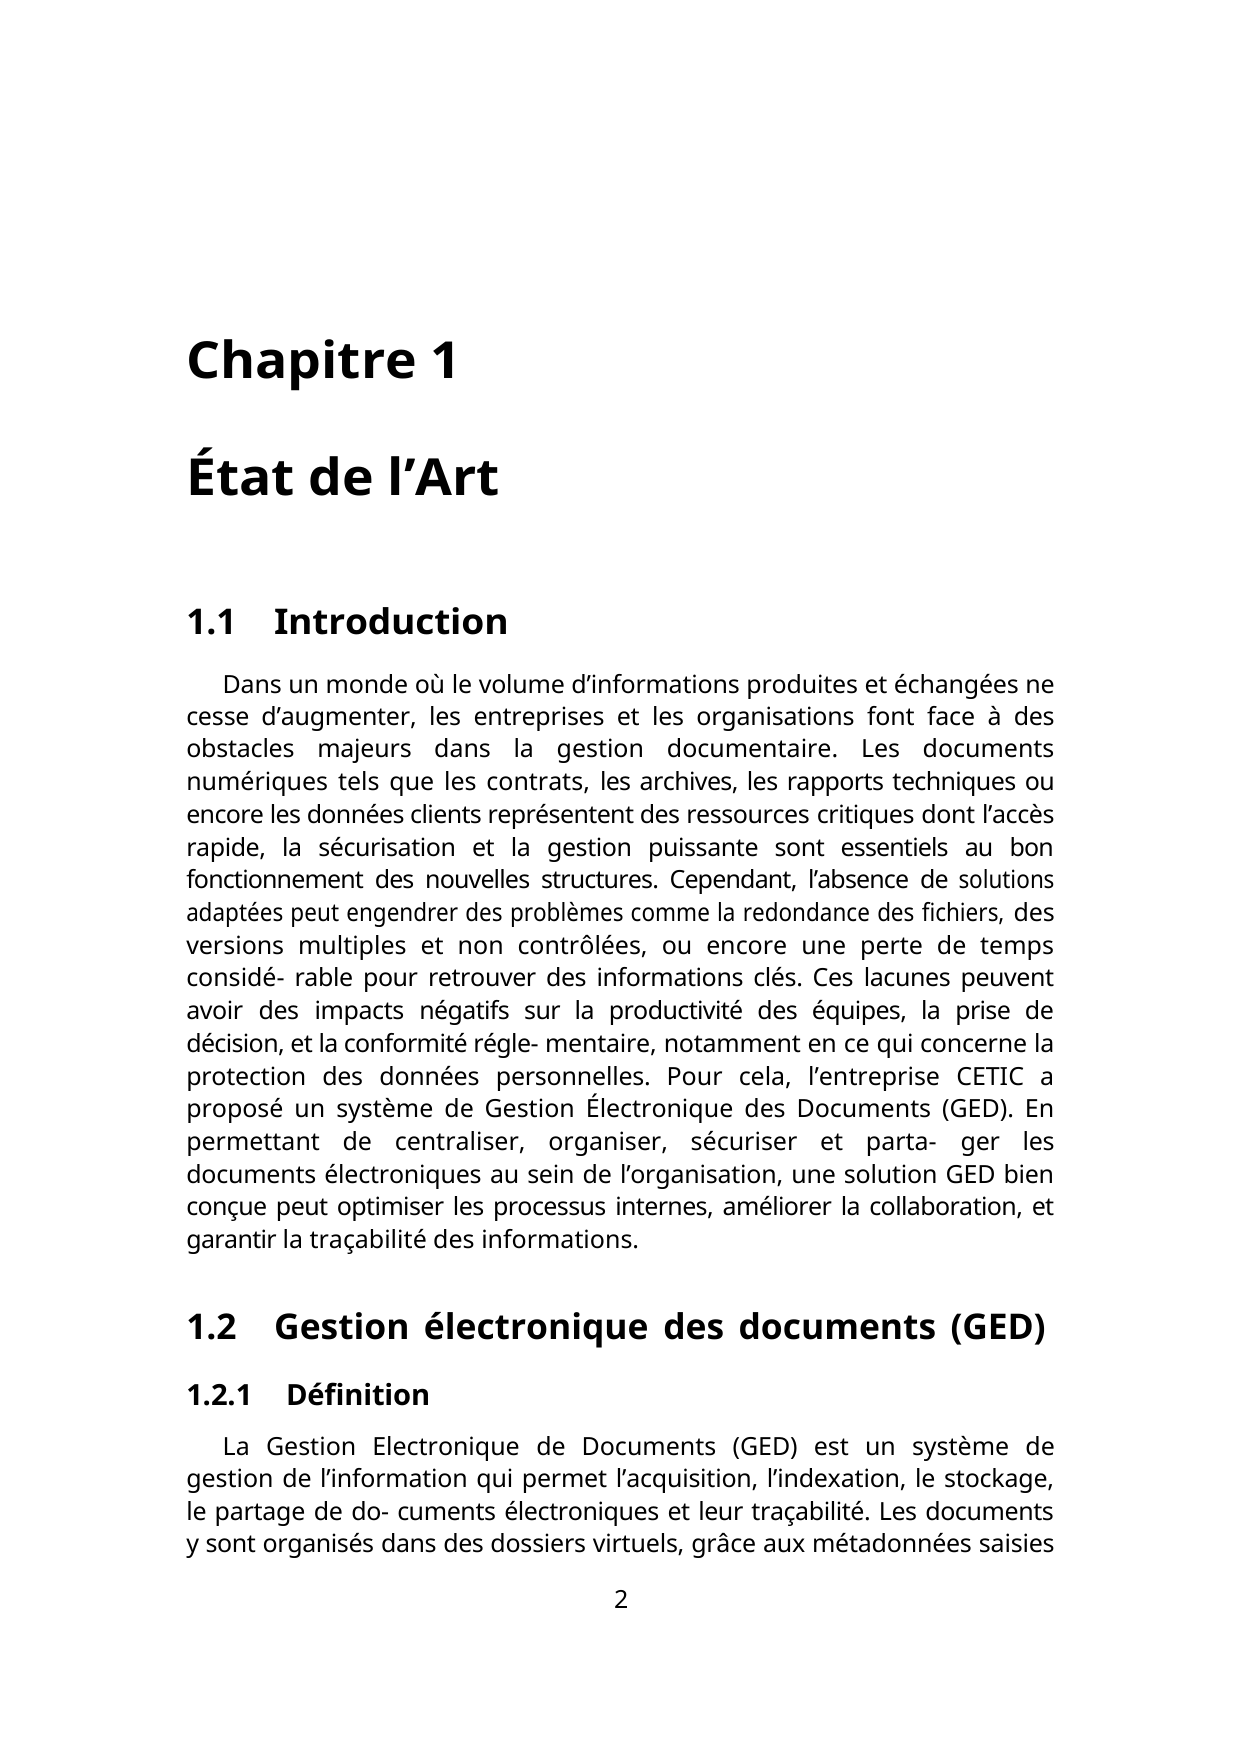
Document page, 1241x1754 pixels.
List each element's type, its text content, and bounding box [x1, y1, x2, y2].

text Dans un monde où le volume d’informations produites et échangées ne cesse d’augmenter, les entreprises et les organisations font face à des obstacles majeurs dans la gestion documentaire. Les documents numériques tels que les contrats, les archives, les rapports techniques ou encore les données clients représentent des ressources critiques dont l’accès rapide, la sécurisation et la gestion puissante sont essentiels au bon fonctionnement des nouvelles structures. Cependant, l’absence de solutions adaptées peut engendrer des problèmes comme la redondance des fichiers, des versions multiples et non contrôlées, ou encore une perte de temps considé- rable pour retrouver des informations clés. Ces lacunes peuvent avoir des impacts négatifs sur la productivité des équipes, la prise de décision, et la conformité régle- mentaire, notamment en ce qui concerne la protection des données personnelles. Pour cela, l’entreprise CETIC a proposé un système de Gestion Électronique des Documents (GED). En permettant de centraliser, organiser, sécuriser et parta- ger les documents électroniques au sein de l’organisation, une solution GED bien conçue peut optimiser les processus internes, améliorer la collaboration, et garantir la traçabilité des informations. [186, 667, 1055, 1256]
subtitle Introduction [186, 597, 1181, 645]
subtitle Définition [186, 1374, 1181, 1414]
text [186, 1429, 1054, 1560]
subtitle Gestion électronique des documents (GED) [186, 1301, 1181, 1349]
text Chapitre 1 État de l’Art [186, 324, 533, 510]
